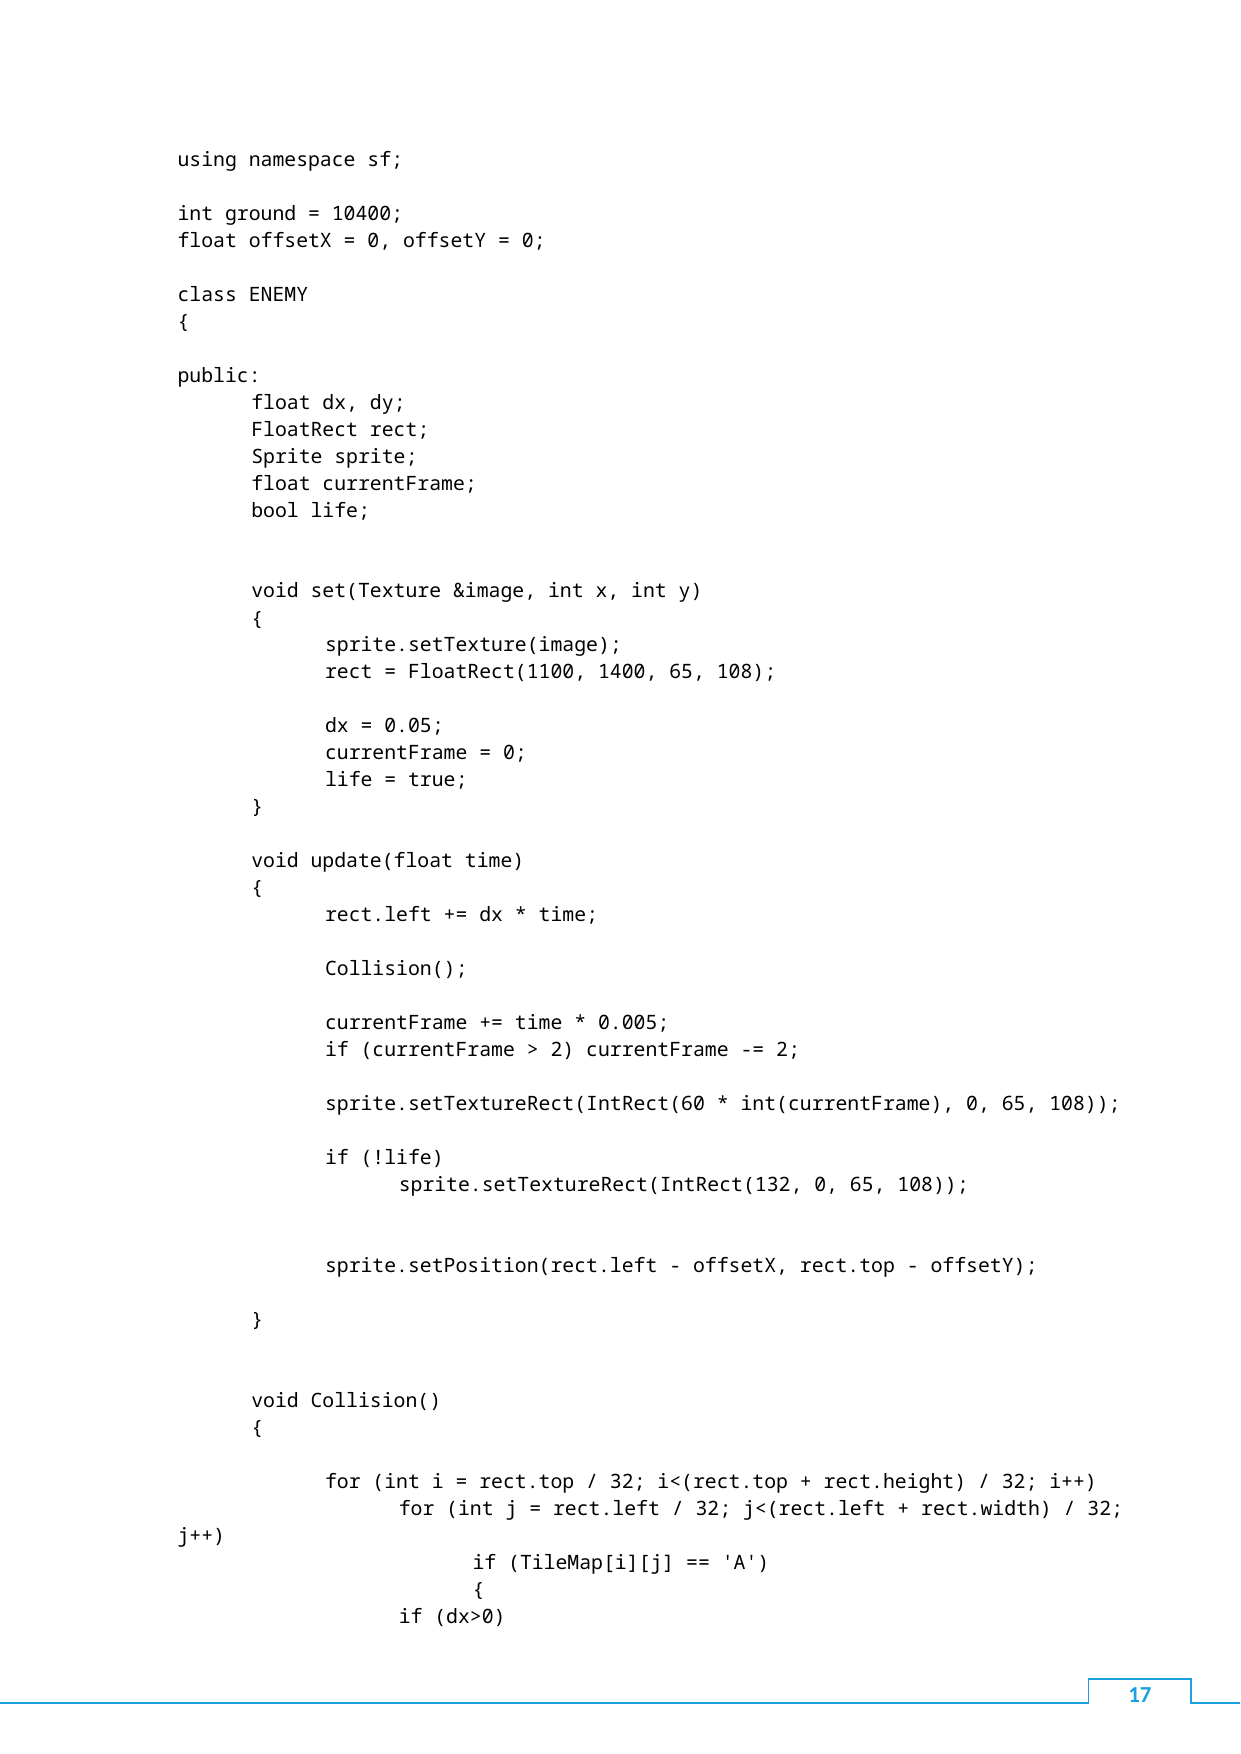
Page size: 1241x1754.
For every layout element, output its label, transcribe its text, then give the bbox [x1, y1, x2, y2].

text currentFrame = 0; [177, 739, 1152, 766]
text void set(Texture &image, int x, int y) [177, 577, 1152, 604]
text sprite.setTexture(image); [177, 631, 1152, 658]
text float currentFrame; [177, 469, 1152, 496]
text void update(float time) [177, 847, 1152, 873]
text { [177, 307, 1152, 334]
text life = true; [177, 766, 1152, 793]
text { [177, 604, 1152, 631]
text void Collision() [177, 1386, 1152, 1413]
text for (int j = rect.left / 32; j<(rect.left + rect.width) / 32; j++) [177, 1494, 1152, 1548]
text bool life; [177, 496, 1152, 523]
text rect.left += dx * time; [177, 901, 1152, 927]
text float offsetX = 0, offsetY = 0; [177, 226, 1152, 253]
text } [177, 793, 1152, 819]
text public: [177, 361, 1152, 388]
text rect = FloatRect(1100, 1400, 65, 108); [177, 658, 1152, 685]
text Sprite sprite; [177, 442, 1152, 469]
text int ground = 10400; [177, 199, 1152, 226]
text sprite.setPosition(rect.left - offsetX, rect.top - offsetY); [177, 1251, 1152, 1278]
text { [177, 873, 1152, 901]
text } [177, 1305, 1152, 1332]
text sprite.setTextureRect(IntRect(132, 0, 65, 108)); [177, 1170, 1152, 1197]
text if (TileMap[i][j] == 'A') [177, 1548, 1152, 1575]
text dx = 0.05; [177, 712, 1152, 739]
text sprite.setTextureRect(IntRect(60 * int(currentFrame), 0, 65, 108)); [177, 1089, 1152, 1116]
text for (int i = rect.top / 32; i<(rect.top + rect.height) / 32; i++) [177, 1467, 1152, 1494]
text if (dx>0) [177, 1602, 1152, 1629]
text if (currentFrame > 2) currentFrame -= 2; [177, 1035, 1152, 1062]
text currentFrame += time * 0.005; [177, 1008, 1152, 1035]
text using namespace sf; [177, 145, 1152, 172]
text FloatRect rect; [177, 415, 1152, 442]
text { [177, 1575, 1152, 1602]
text { [177, 1413, 1152, 1440]
text if (!life) [177, 1143, 1152, 1170]
text Collision(); [177, 954, 1152, 981]
text float dx, dy; [177, 388, 1152, 415]
text class ENEMY [177, 280, 1152, 307]
